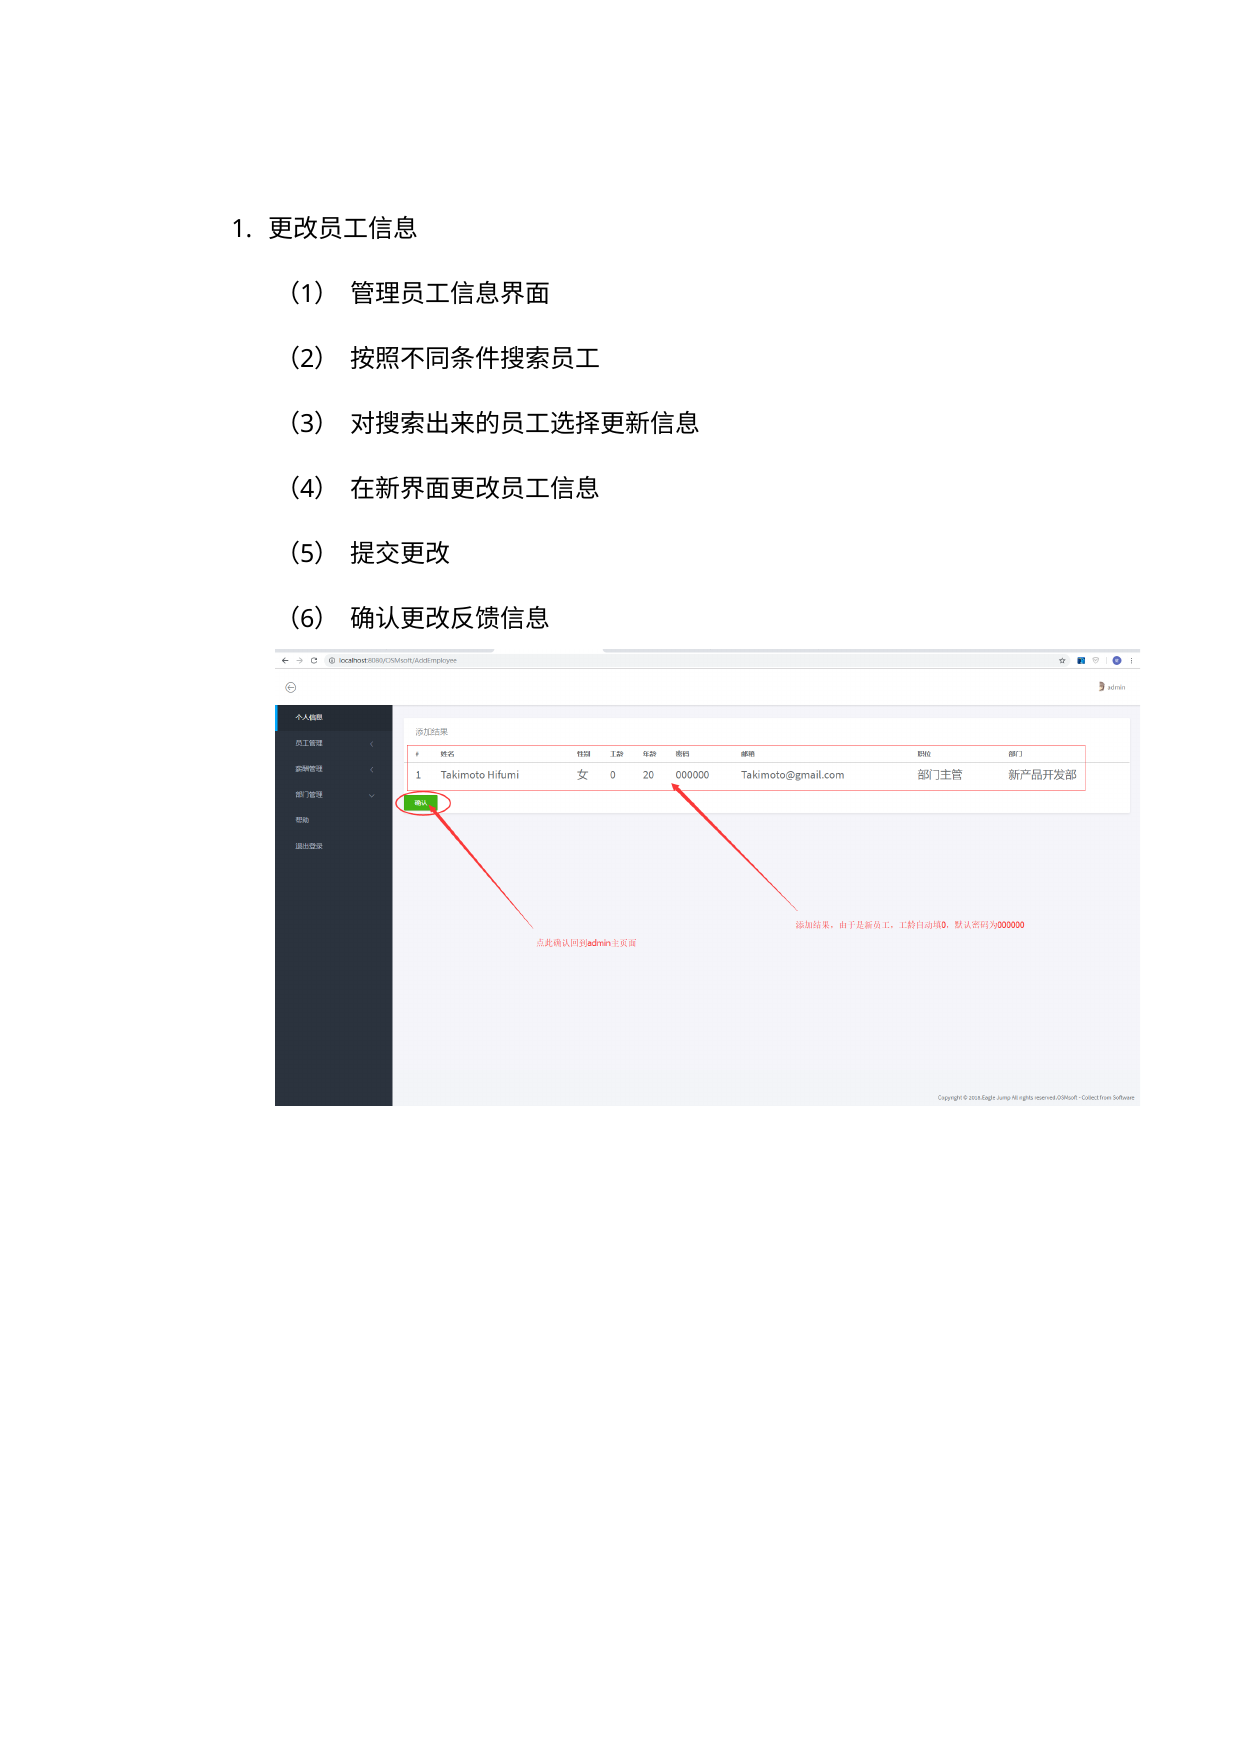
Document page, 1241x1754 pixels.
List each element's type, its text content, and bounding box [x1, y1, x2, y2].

list 提交更改 [275, 519, 1053, 584]
picture [275, 649, 1141, 1106]
list 在新界面更改员工信息 [275, 454, 1053, 519]
list 管理员工信息界面 [275, 259, 1053, 324]
list 确认更改反馈信息 [275, 584, 1053, 649]
list 按照不同条件搜索员工 [275, 324, 1053, 389]
list 对搜索出来的员工选择更新信息 [275, 389, 1053, 454]
list 更改员工信息 [231, 194, 1053, 259]
